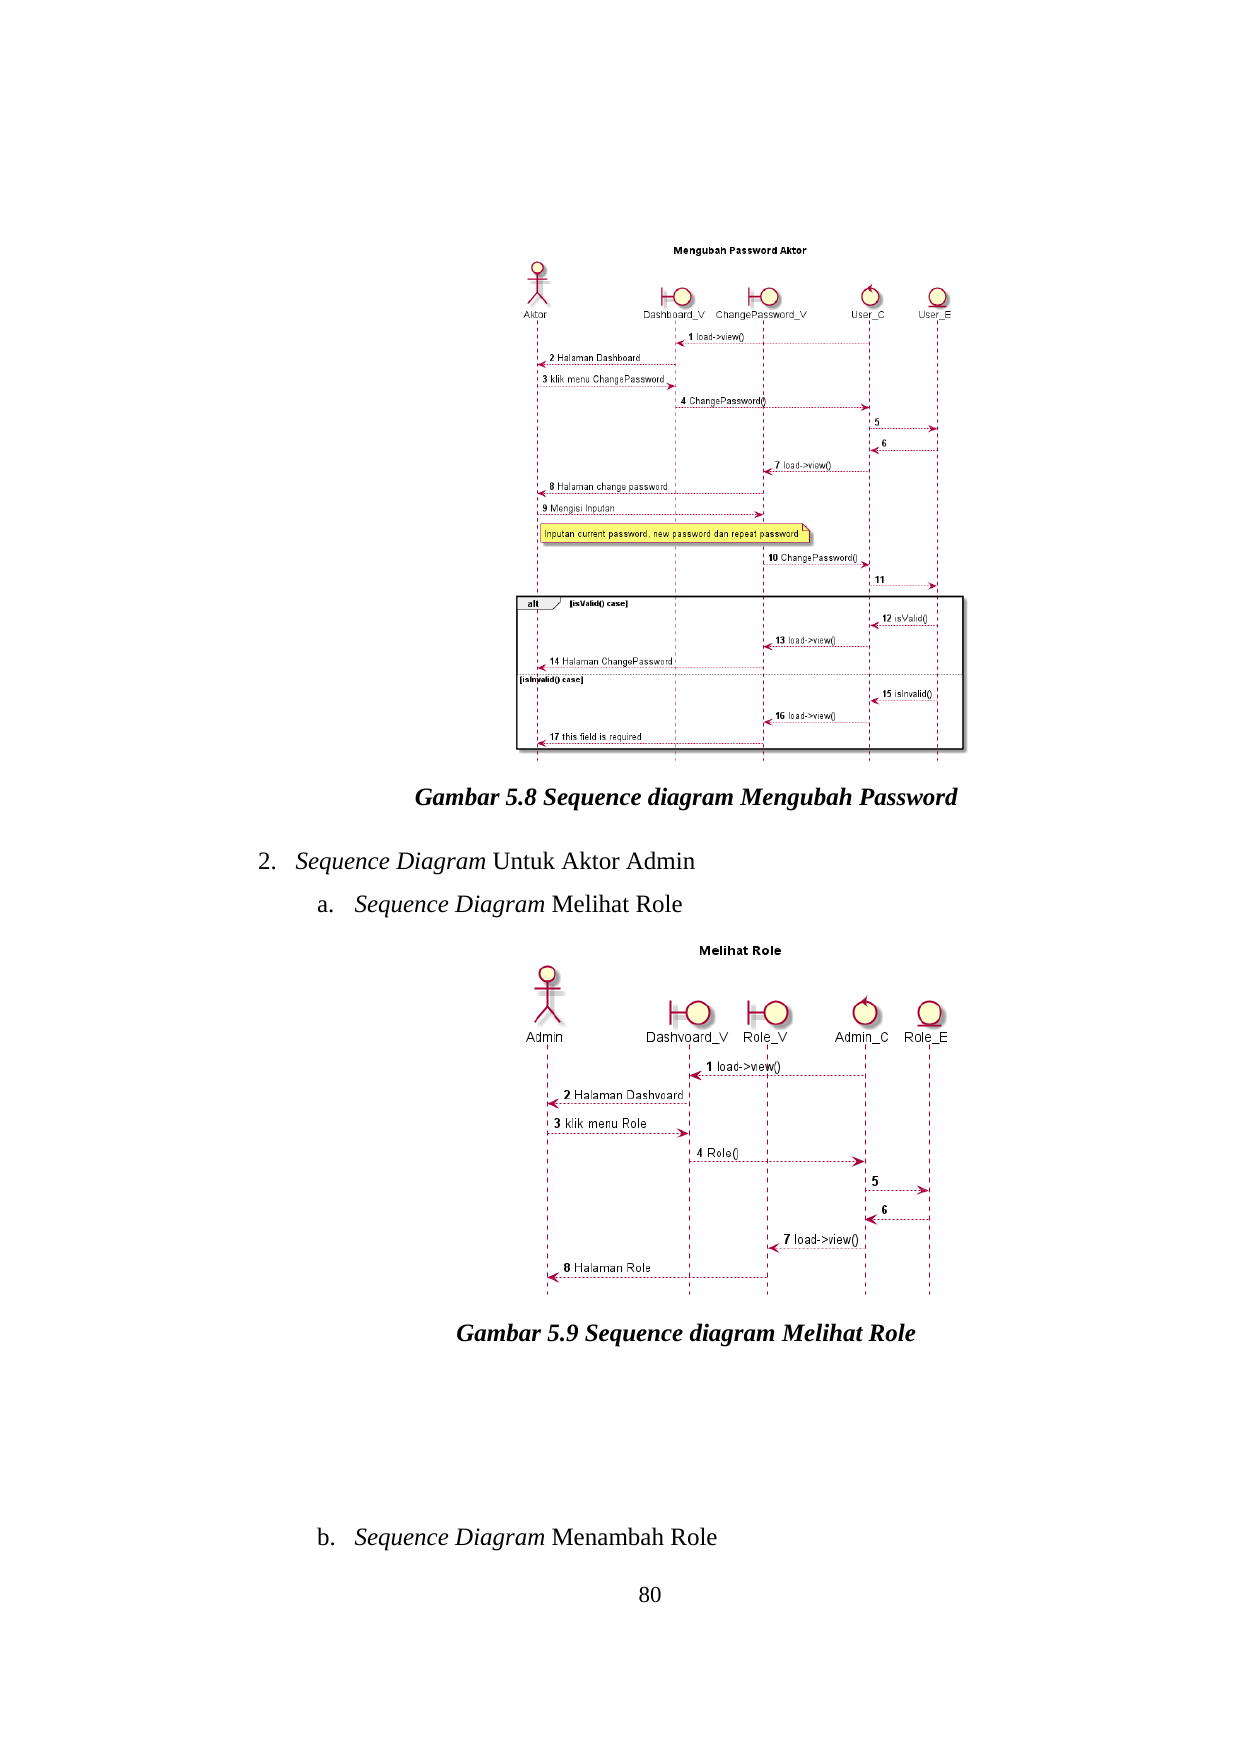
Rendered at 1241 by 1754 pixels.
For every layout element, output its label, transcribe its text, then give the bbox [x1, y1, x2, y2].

list Sequence Diagram Melihat Role [317, 889, 1063, 918]
text Gambar 5.9 Sequence diagram Melihat Role [311, 1318, 1063, 1346]
picture [518, 932, 958, 1304]
list Sequence Diagram Menambah Role [317, 1522, 1063, 1551]
text Gambar 5.8 Sequence diagram Mengubah Password [311, 782, 1063, 811]
list Sequence Diagram Untuk Aktor Admin [258, 846, 1063, 874]
picture [507, 236, 970, 768]
